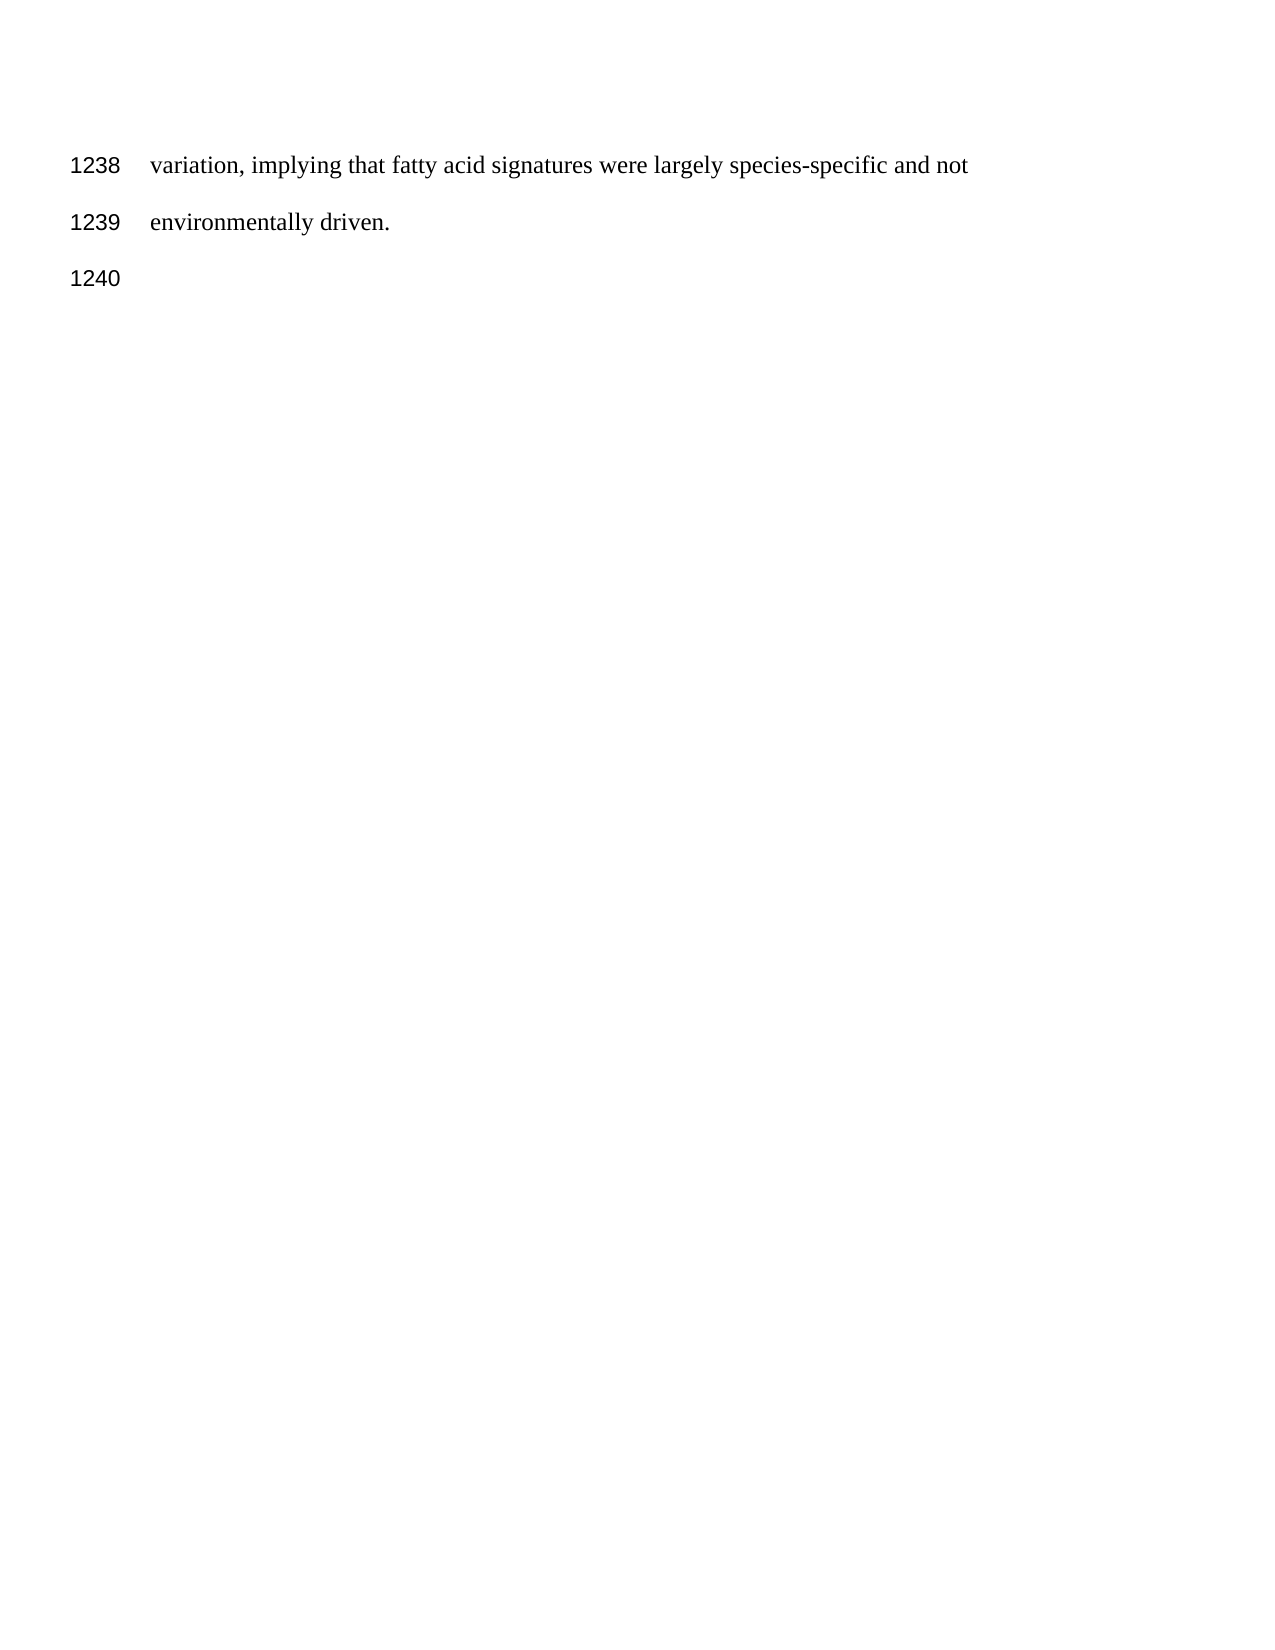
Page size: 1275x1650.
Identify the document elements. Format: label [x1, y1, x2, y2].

text [150, 150, 1125, 236]
